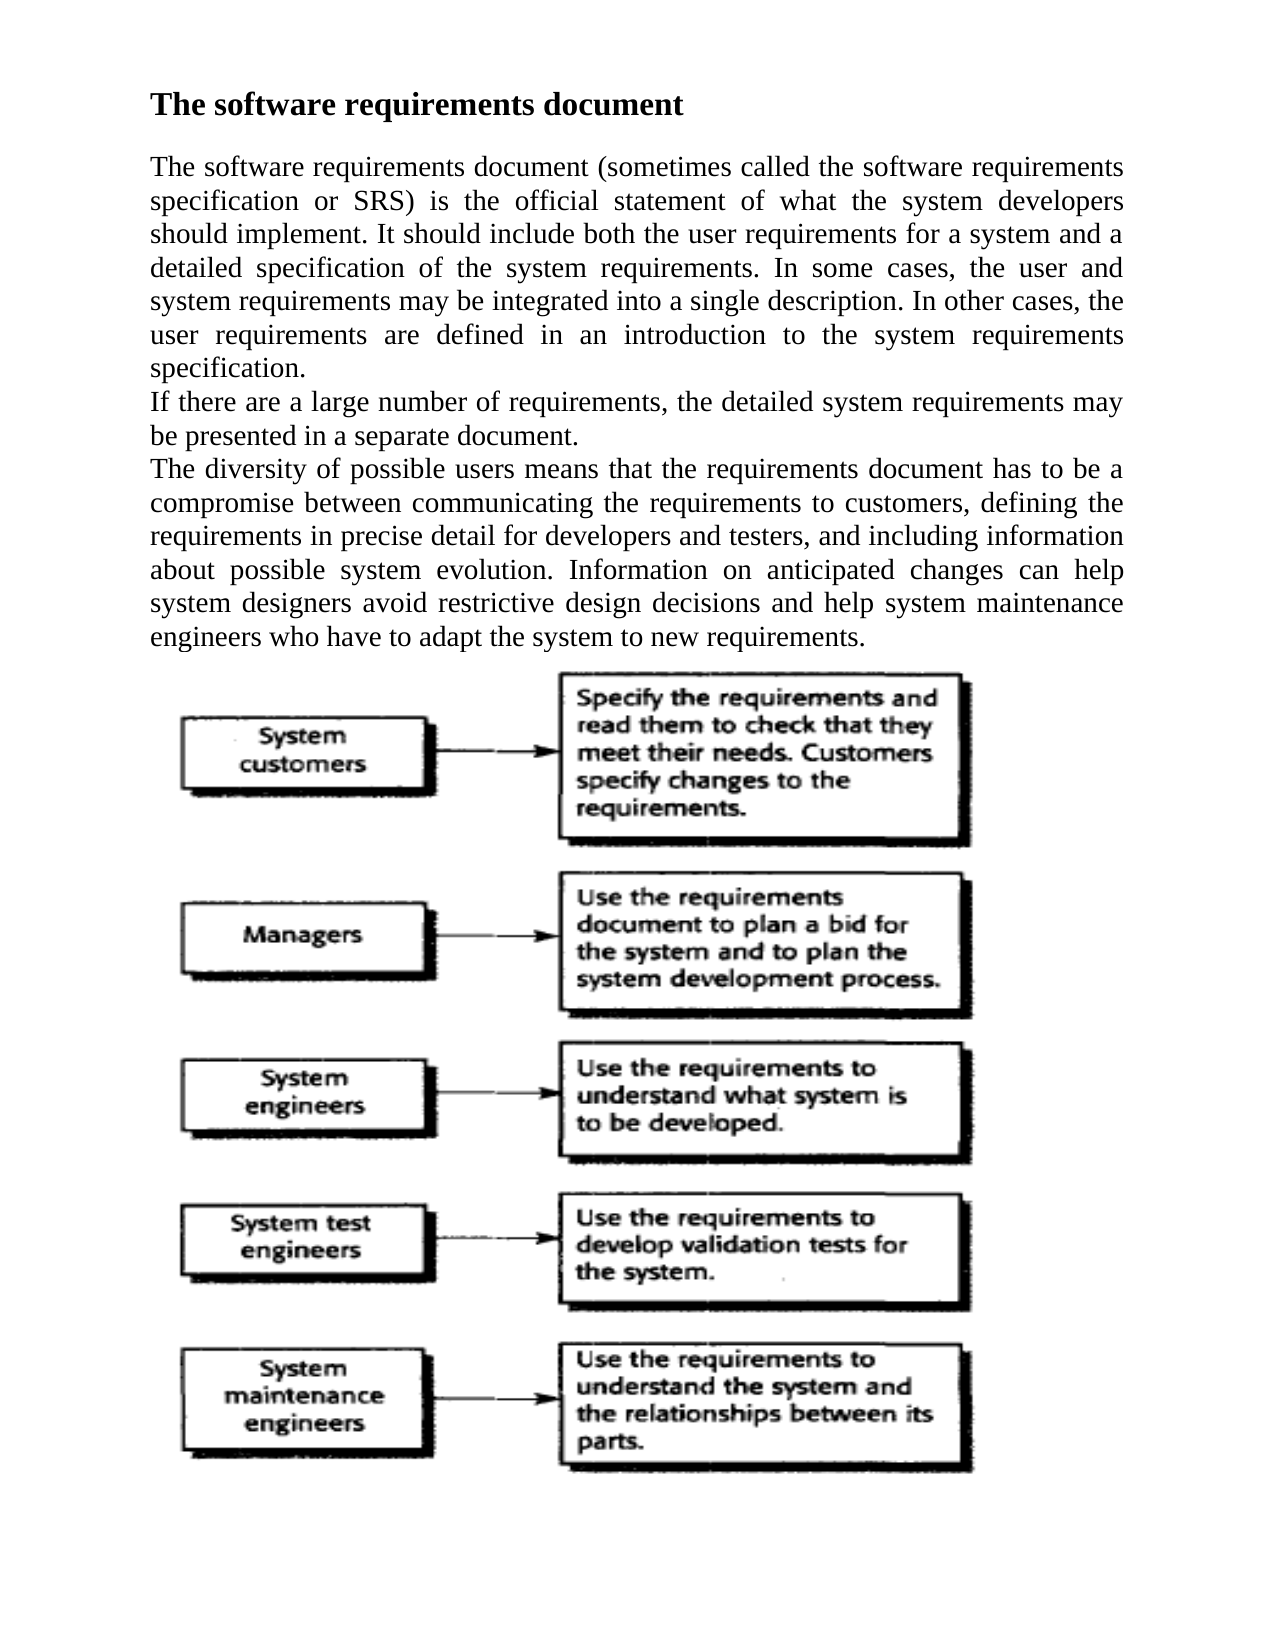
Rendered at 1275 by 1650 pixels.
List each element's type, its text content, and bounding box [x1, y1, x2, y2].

text If there are a large number of requirements, the detailed system requirements may be presented in a separate document. [150, 384, 1125, 451]
text The software requirements document [150, 84, 1125, 123]
text The software requirements document (sometimes called the software requirements specification or SRS) is the official statement of what the system developers should implement. It should include both the user requirements for a system and a detailed specification of the system requirements. In some cases, the user and system requirements may be integrated into a single description. In other cases, the user requirements are defined in an introduction to the system requirements specification. [150, 149, 1125, 384]
picture [150, 652, 1014, 1493]
text The diversity of possible users means that the requirements document has to be a compromise between communicating the requirements to customers, defining the requirements in precise detail for developers and testers, and including information about possible system evolution. Information on anticipated changes can help system designers avoid restrictive design decisions and help system maintenance engineers who have to adapt the system to new requirements. [150, 451, 1125, 652]
